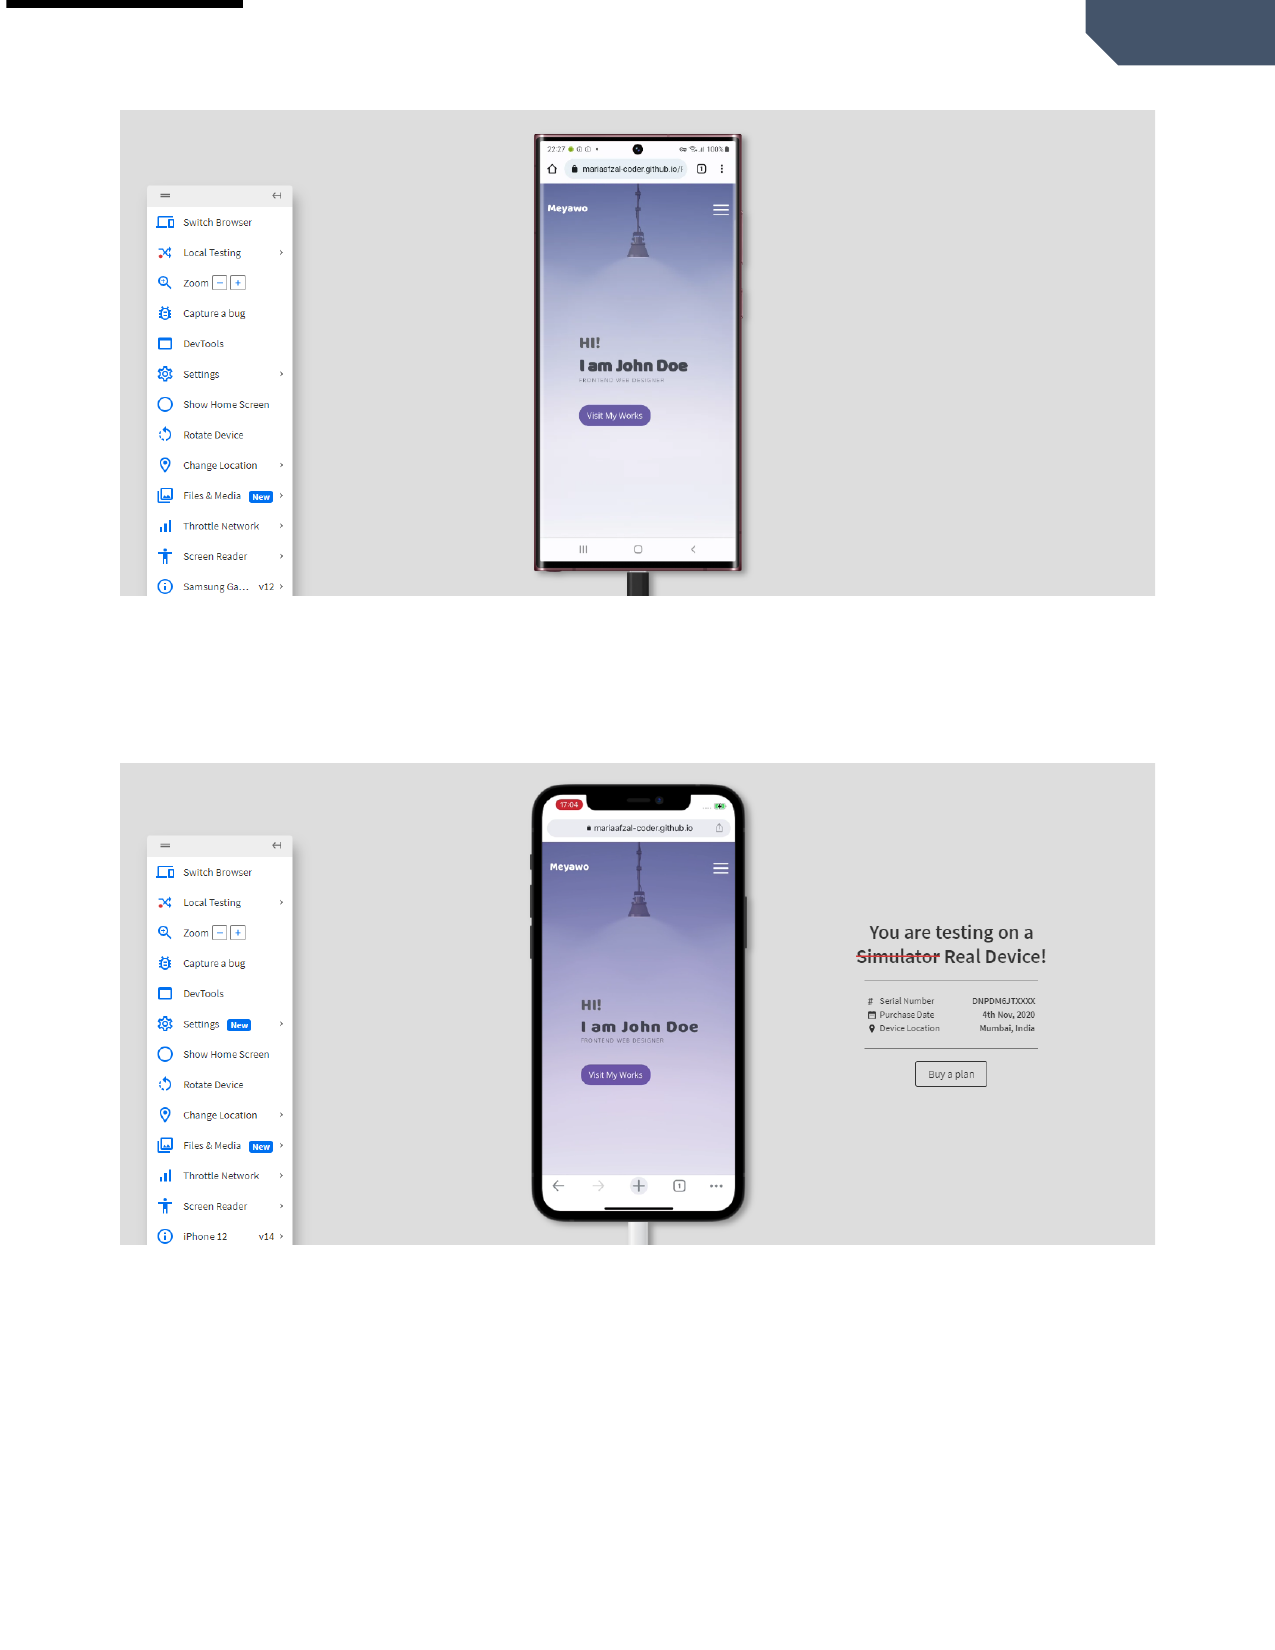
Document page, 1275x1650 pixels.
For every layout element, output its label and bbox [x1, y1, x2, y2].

picture [120, 763, 1155, 1245]
picture [120, 110, 1155, 596]
